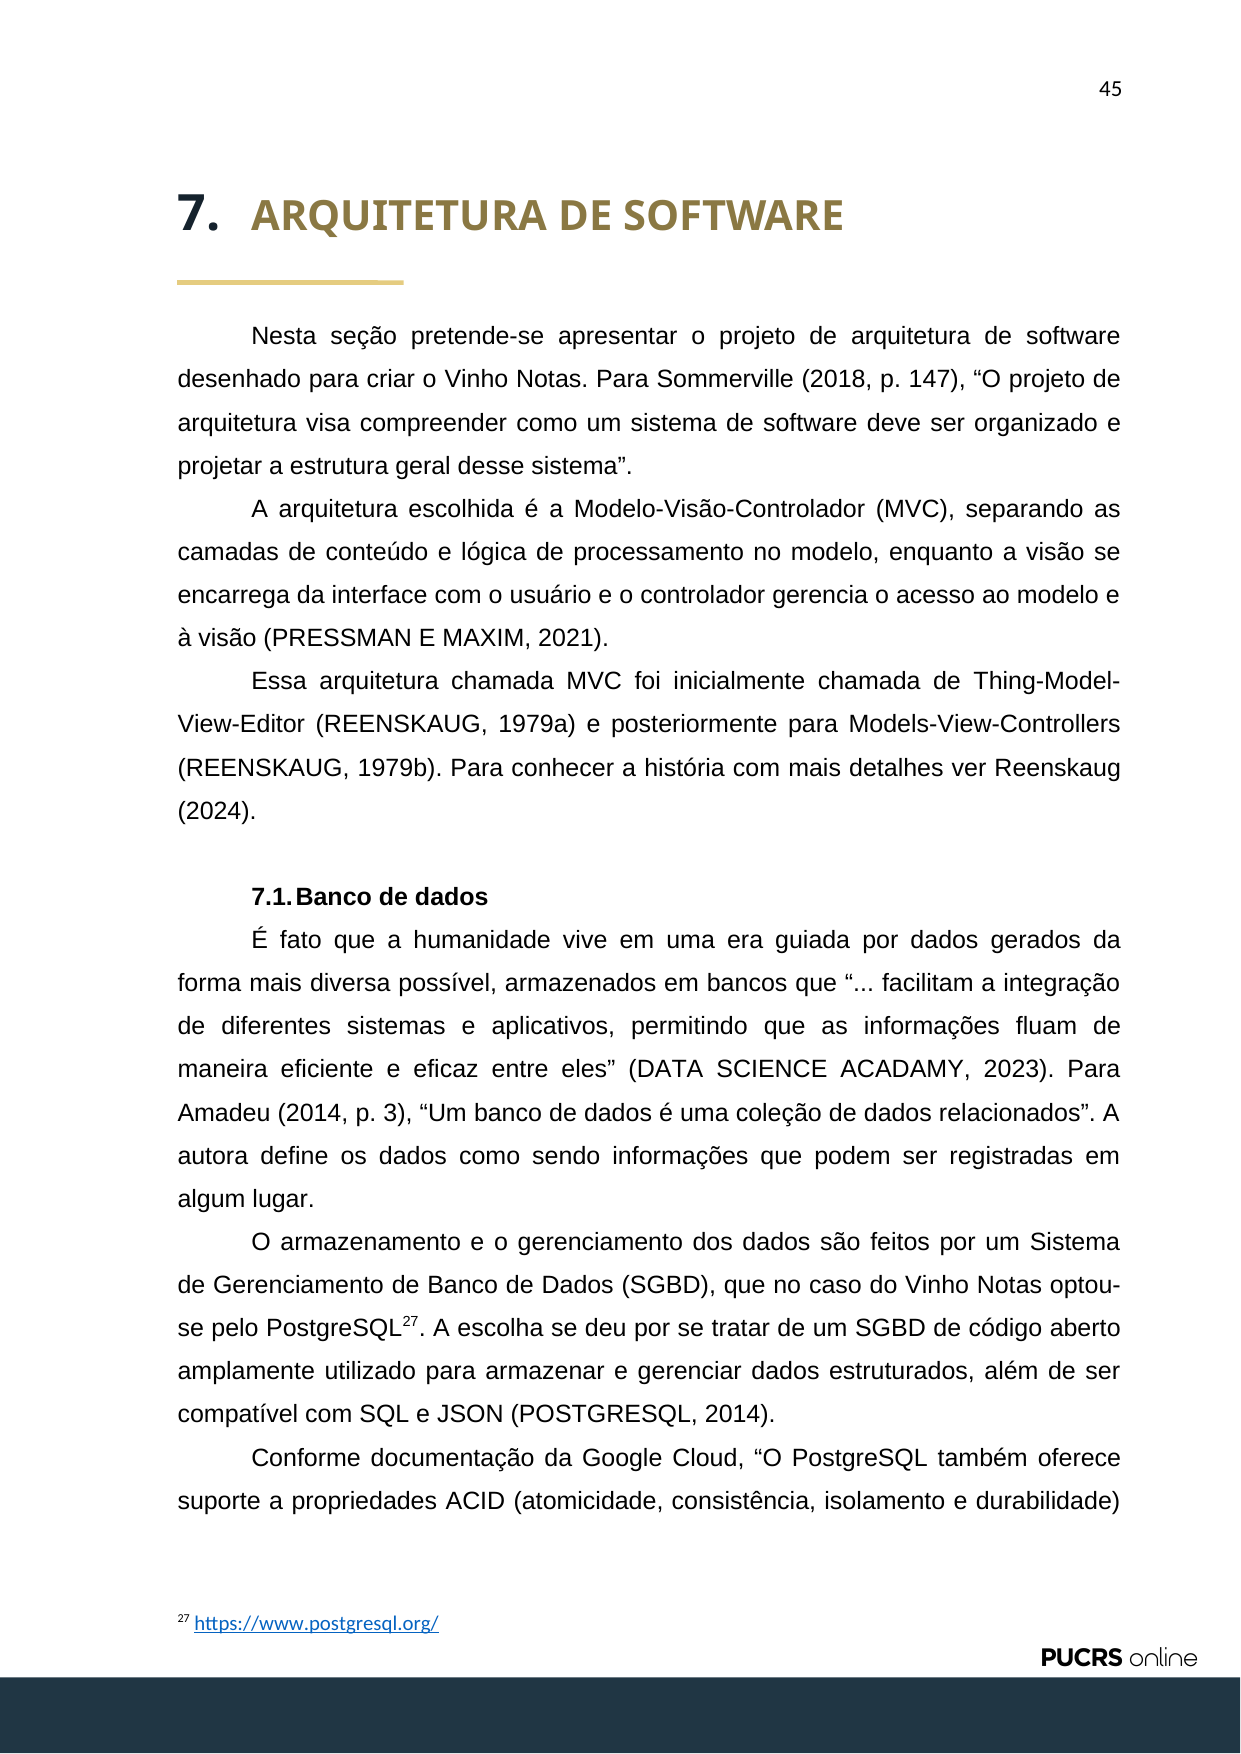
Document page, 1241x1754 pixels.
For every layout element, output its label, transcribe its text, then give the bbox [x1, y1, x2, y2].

text Nesta seção pretende-se apresentar o projeto de arquitetura de software desenhado para criar o Vinho Notas. Para Sommerville (2018, p. 147), “O projeto de arquitetura visa compreender como um sistema de software deve ser organizado e projetar a estrutura geral desse sistema”. [177, 321, 1122, 479]
text O armazenamento e o gerenciamento dos dados são feitos por um Sistema de Gerenciamento de Banco de Dados (SGBD), que no caso do Vinho Notas optou-se pelo PostgreSQL. A escolha se deu por se tratar de um SGBD de código aberto amplamente utilizado para armazenar e gerenciar dados estruturados, além de ser compatível com SQL e JSON (POSTGRESQL, 2014). [177, 1227, 1122, 1428]
text É fato que a humanidade vive em uma era guiada por dados gerados da forma mais diversa possível, armazenados em bancos que “... facilitam a integração de diferentes sistemas e aplicativos, permitindo que as informações fluam de maneira eficiente e eficaz entre eles” (DATA SCIENCE ACADAMY, 2023). Para Amadeu (2014, p. 3), “Um banco de dados é uma coleção de dados relacionados”. A autora define os dados como sendo informações que podem ser registradas em algum lugar. [177, 925, 1122, 1213]
text A arquitetura escolhida é a Modelo-Visão-Controlador (MVC), separando as camadas de conteúdo e lógica de processamento no modelo, enquanto a visão se encarrega da interface com o usuário e o controlador gerencia o acesso ao modelo e à visão (PRESSMAN E MAXIM, 2021). [177, 494, 1122, 652]
text Essa arquitetura chamada MVC foi inicialmente chamada de Thing-Model-View-Editor (REENSKAUG, 1979a) e posteriormente para Models-View-Controllers (REENSKAUG, 1979b). Para conhecer a história com mais detalhes ver Reenskaug (2024). [177, 666, 1122, 824]
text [177, 1443, 1122, 1514]
picture [1040, 1646, 1198, 1668]
subtitle Arquitetura de Software [177, 177, 1122, 245]
subtitle Banco de dados [251, 882, 1122, 911]
